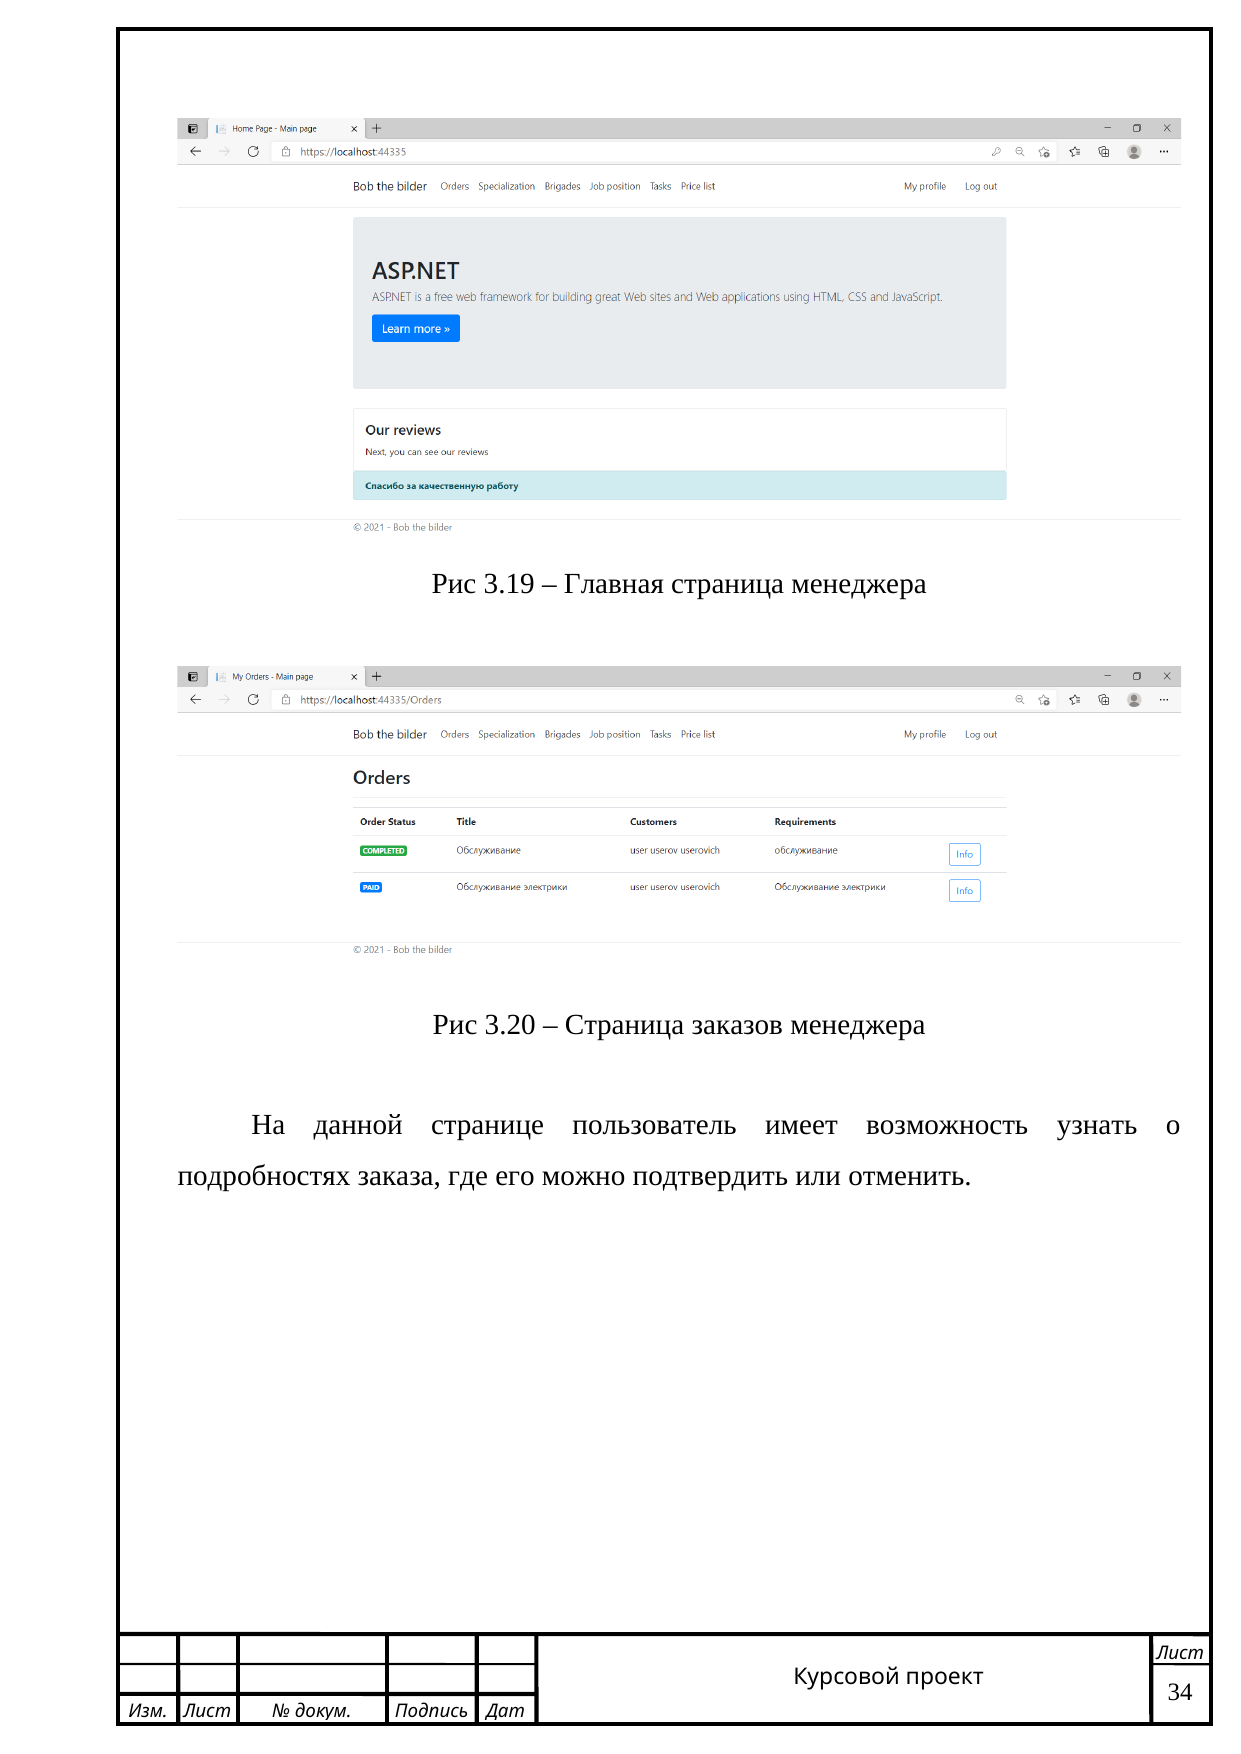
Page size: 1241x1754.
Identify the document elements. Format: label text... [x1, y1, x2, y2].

picture [177, 118, 1182, 553]
text Рис 3.20 – Страница заказов менеджера [177, 1007, 1181, 1040]
text Рис 3.19 – Главная страница менеджера [177, 566, 1181, 600]
picture [177, 666, 1182, 993]
text На данной странице пользователь имеет возможность узнать о подробностях заказа, где его можно подтвердить или отменить. [177, 1107, 1181, 1191]
